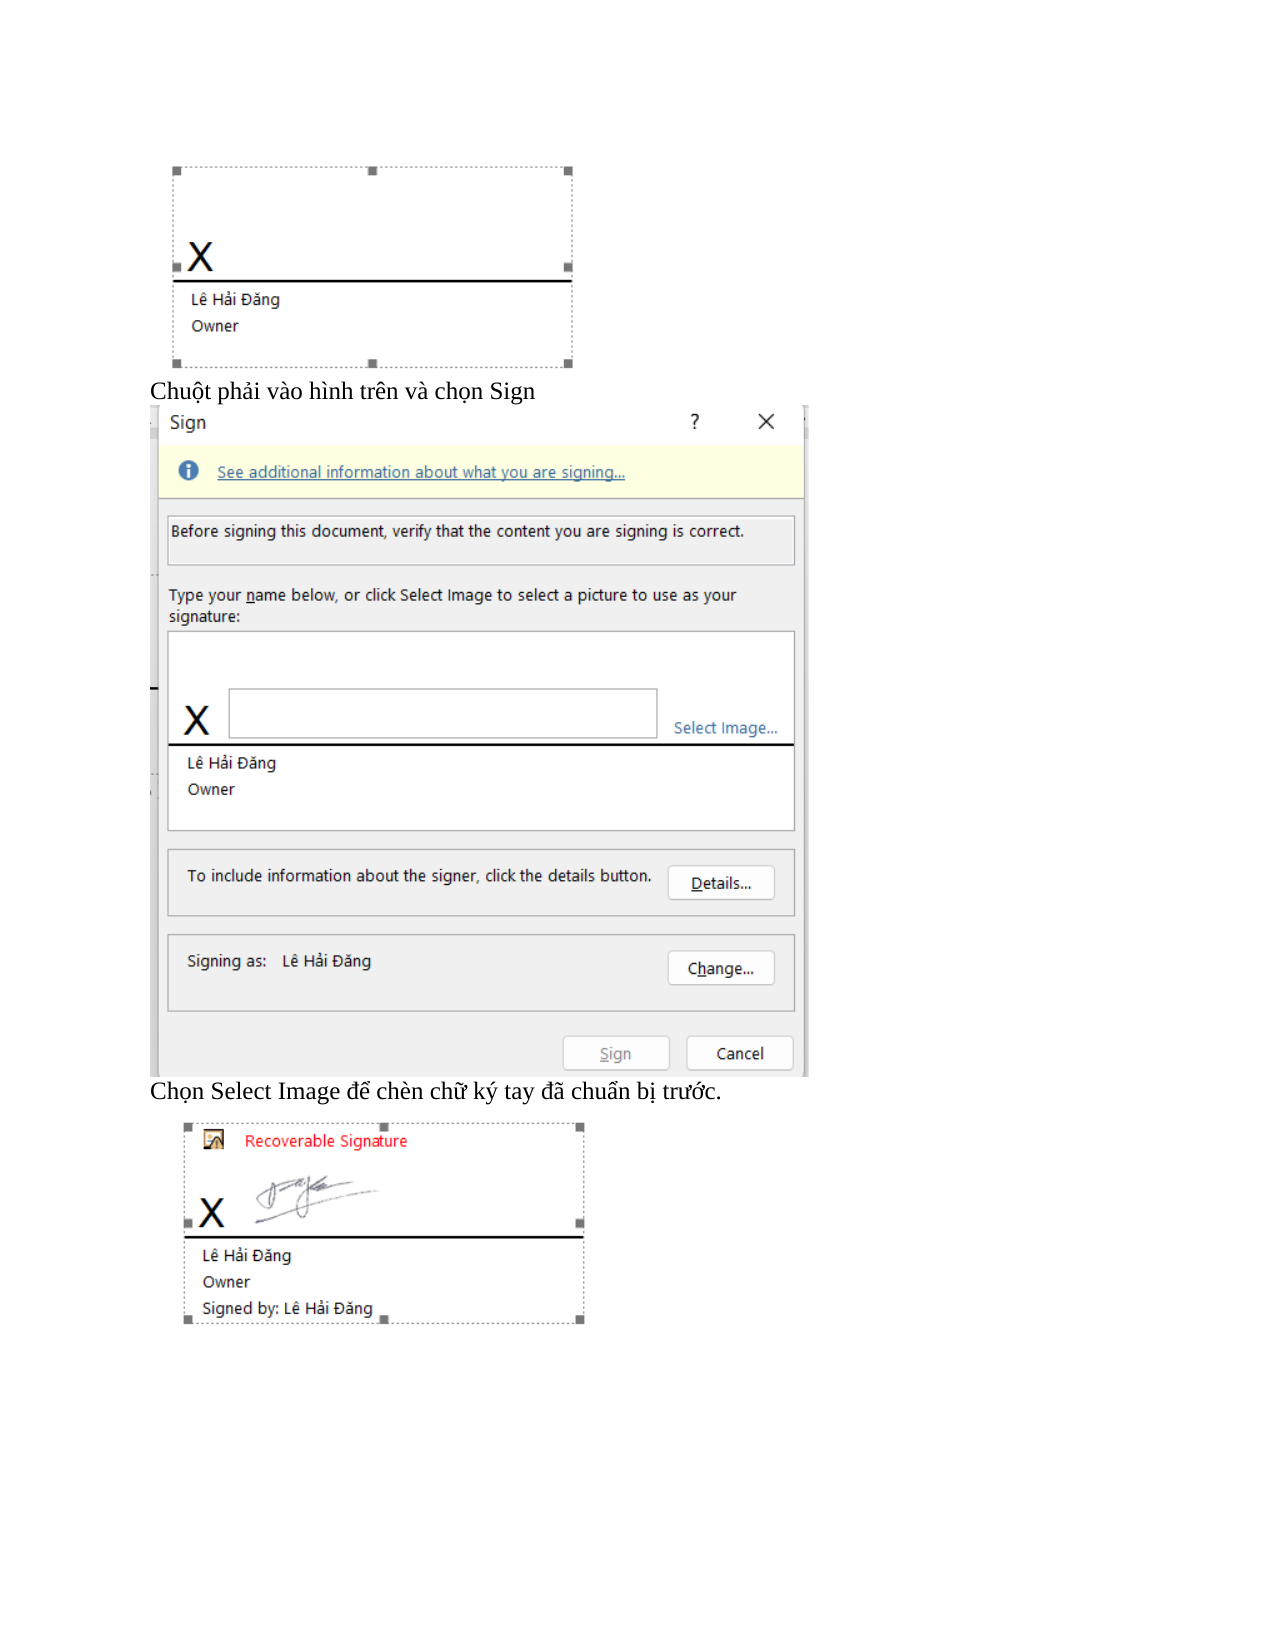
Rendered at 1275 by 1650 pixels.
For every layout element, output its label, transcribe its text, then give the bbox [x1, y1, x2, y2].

text Chuột phải vào hình trên và chọn Sign [150, 376, 1125, 405]
picture [150, 405, 809, 1077]
text Chọn Select Image để chèn chữ ký tay đã chuẩn bị trước. [150, 1076, 1125, 1105]
picture [150, 1105, 607, 1338]
picture [150, 150, 584, 377]
